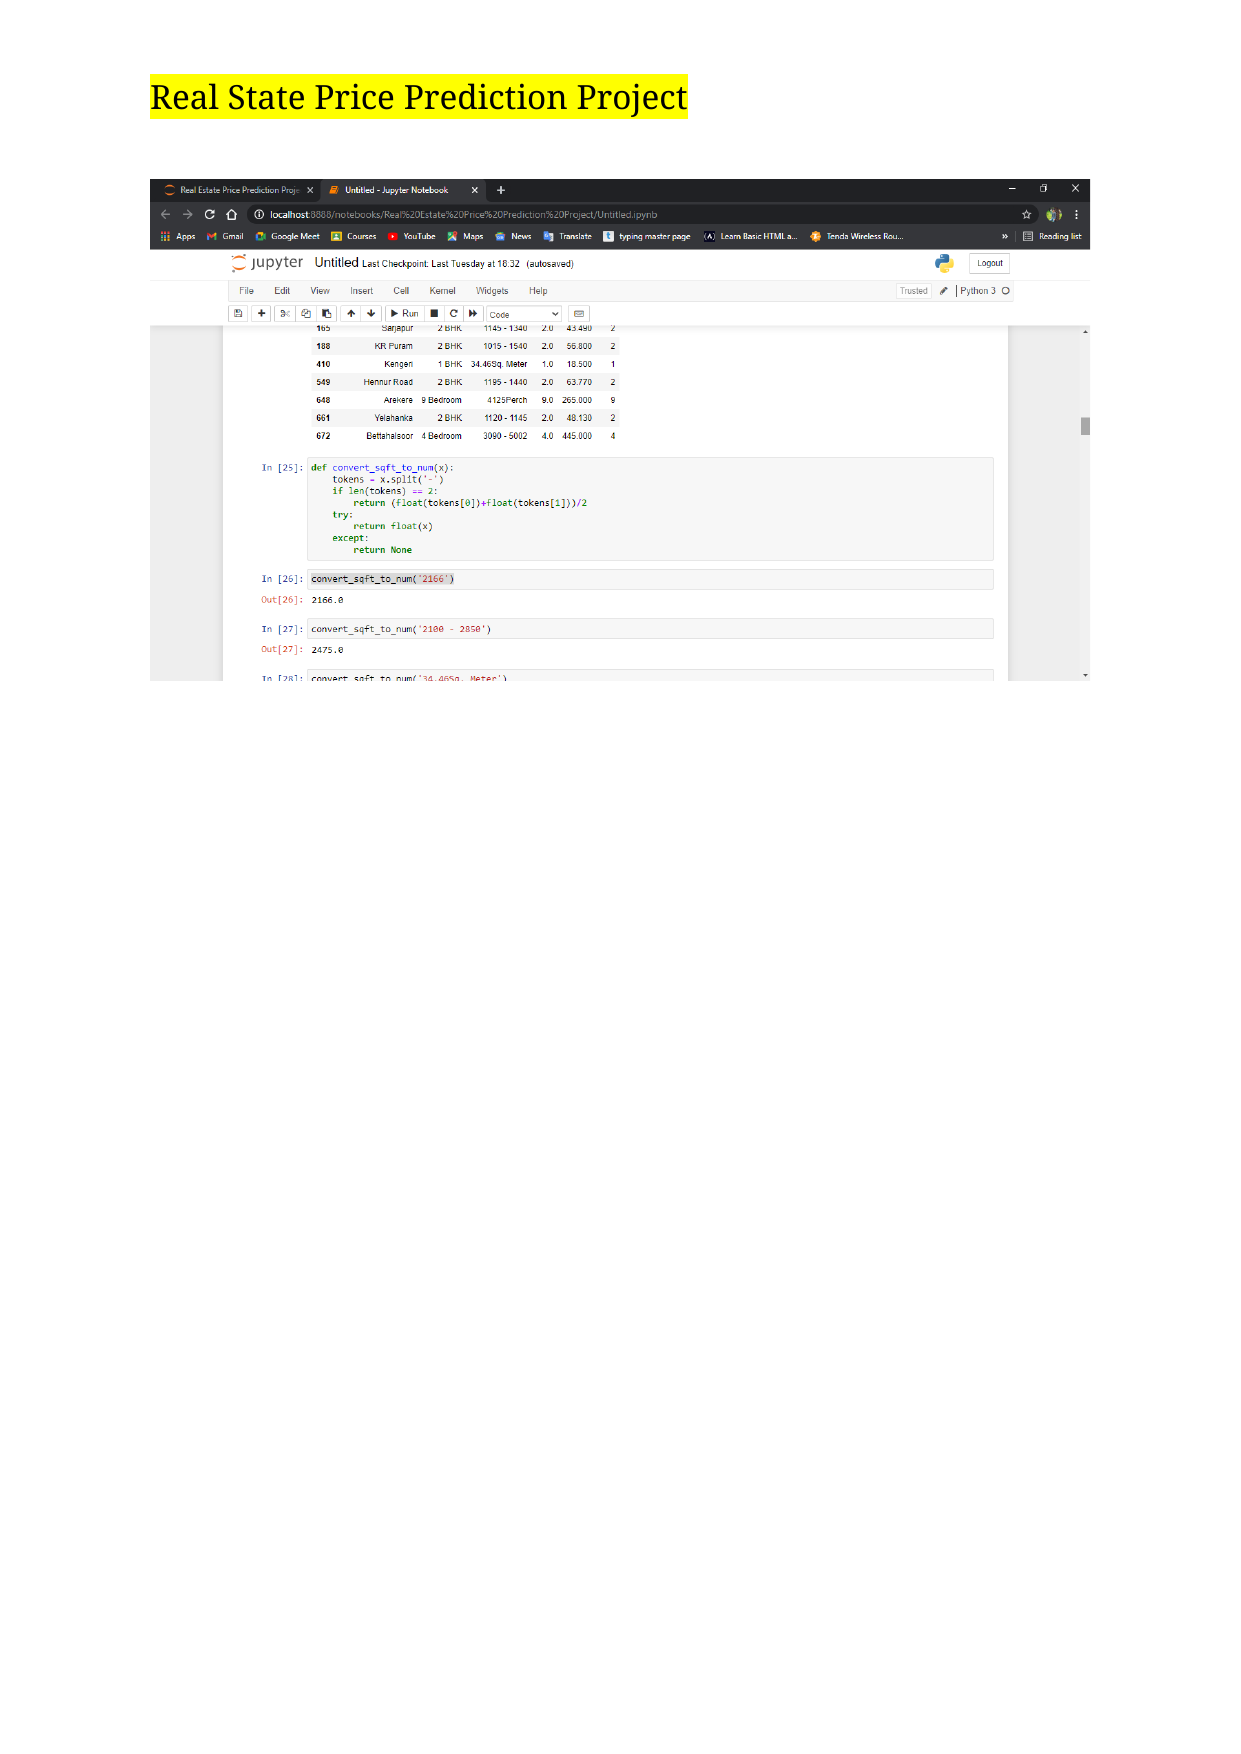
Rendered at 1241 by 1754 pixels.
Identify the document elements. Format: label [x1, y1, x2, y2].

picture [150, 179, 1091, 681]
